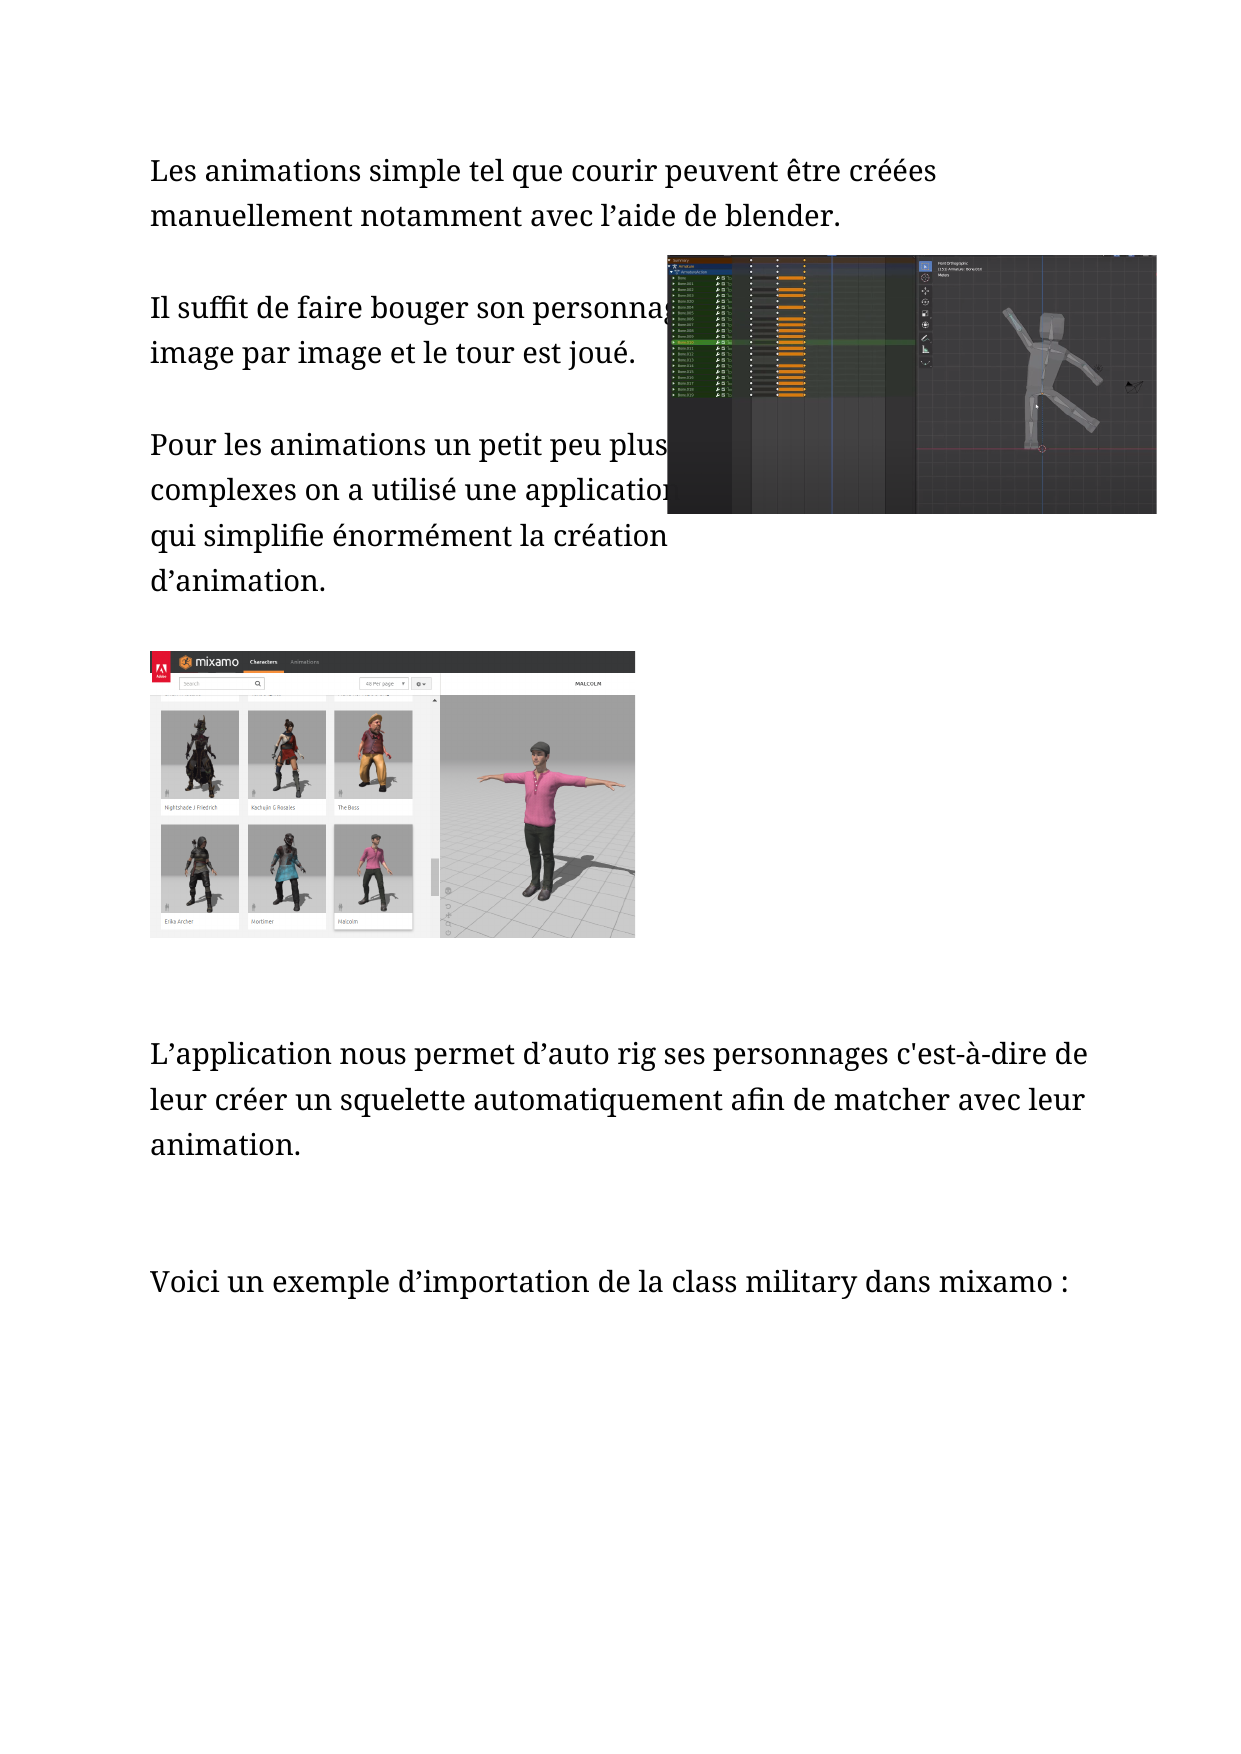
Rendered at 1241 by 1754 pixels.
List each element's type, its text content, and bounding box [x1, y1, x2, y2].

text L’application nous permet d’auto rig ses personnages c'est-à-dire de leur créer un squelette automatiquement afin de matcher avec leur animation. [150, 1033, 1090, 1164]
text Les animations simple tel que courir peuvent être créées manuellement notamment avec l’aide de blender. [150, 150, 1090, 235]
text Pour les animations un petit peu plus [150, 424, 667, 463]
picture [150, 651, 636, 938]
text complexes on a utilisé une application [150, 469, 667, 509]
text Il suffit de faire bouger son personnage [150, 287, 667, 327]
picture [667, 255, 1157, 514]
text qui simplifie énormément la création [150, 515, 1090, 555]
text d’animation. [150, 561, 1090, 600]
text image par image et le tour est joué. [150, 332, 667, 372]
text Voici un exemple d’importation de la class military dans mixamo : [150, 1261, 1090, 1301]
